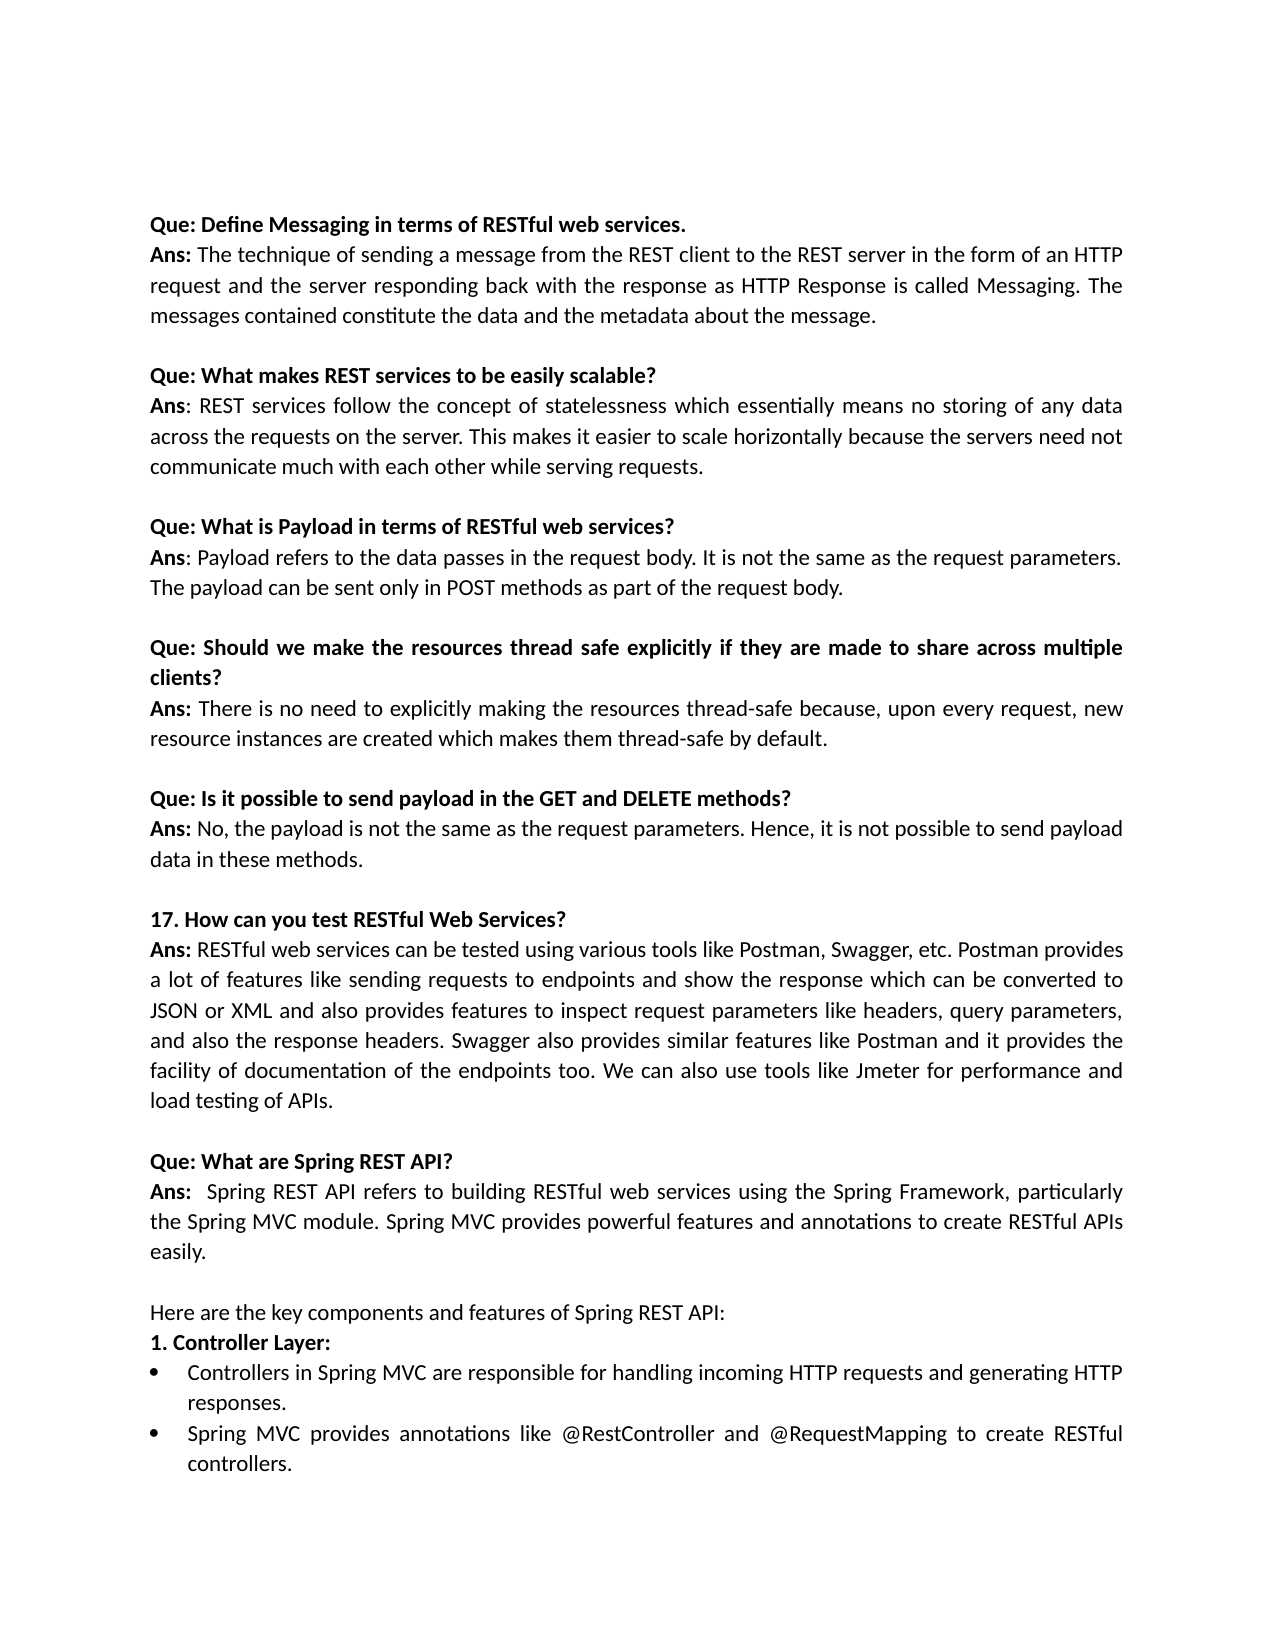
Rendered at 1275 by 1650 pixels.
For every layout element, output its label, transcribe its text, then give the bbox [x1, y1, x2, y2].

list Ans: RESTful web services can be tested using various tools like Postman, Swagger, etc. Postman provides a lot of features like sending requests to endpoints and show the response which can be converted to JSON or XML and also provides features to inspect request parameters like headers, query parameters, and also the response headers. Swagger also provides similar features like Postman and it provides the facility of documentation of the endpoints too. We can also use tools like Jmeter for performance and load testing of APIs. [150, 935, 1125, 1114]
list Here are the key components and features of Spring REST API: [150, 1298, 1125, 1326]
list Ans: No, the payload is not the same as the request parameters. Hence, it is not possible to send payload data in these methods. [150, 814, 1125, 873]
list Que: Is it possible to send payload in the GET and DELETE methods? [150, 784, 1125, 812]
list Ans: Payload refers to the data passes in the request body. It is not the same as the request parameters. The payload can be sent only in POST methods as part of the request body. [150, 543, 1125, 601]
list 1. Controller Layer: [150, 1328, 1125, 1356]
list Controllers in Spring MVC are responsible for handling incoming HTTP requests and generating HTTP responses. [150, 1358, 1125, 1417]
list 17. How can you test RESTful Web Services? [150, 905, 1125, 933]
list Ans: Spring REST API refers to building RESTful web services using the Spring Framework, particularly the Spring MVC module. Spring MVC provides powerful features and annotations to create RESTful APIs easily. [150, 1177, 1125, 1266]
list Ans: There is no need to explicitly making the resources thread-safe because, upon every request, new resource instances are created which makes them thread-safe by default. [150, 694, 1125, 752]
list Que: What is Payload in terms of RESTful web services? [150, 512, 1125, 541]
list Spring MVC provides annotations like @RestController and @RequestMapping to create RESTful controllers. [150, 1419, 1125, 1477]
list Que: What are Spring REST API? [150, 1147, 1125, 1175]
list Que: Should we make the resources thread safe explicitly if they are made to share across multiple clients? [150, 633, 1125, 692]
list Que: Define Messaging in terms of RESTful web services. [150, 210, 1125, 238]
list Que: What makes REST services to be easily scalable? [150, 361, 1125, 389]
list Ans: REST services follow the concept of statelessness which essentially means no storing of any data across the requests on the server. This makes it easier to scale horizontally because the servers need not communicate much with each other while serving requests. [150, 392, 1125, 480]
list Ans: The technique of sending a message from the REST client to the REST server in the form of an HTTP request and the server responding back with the response as HTTP Response is called Messaging. The messages contained constitute the data and the metadata about the message. [150, 241, 1125, 329]
